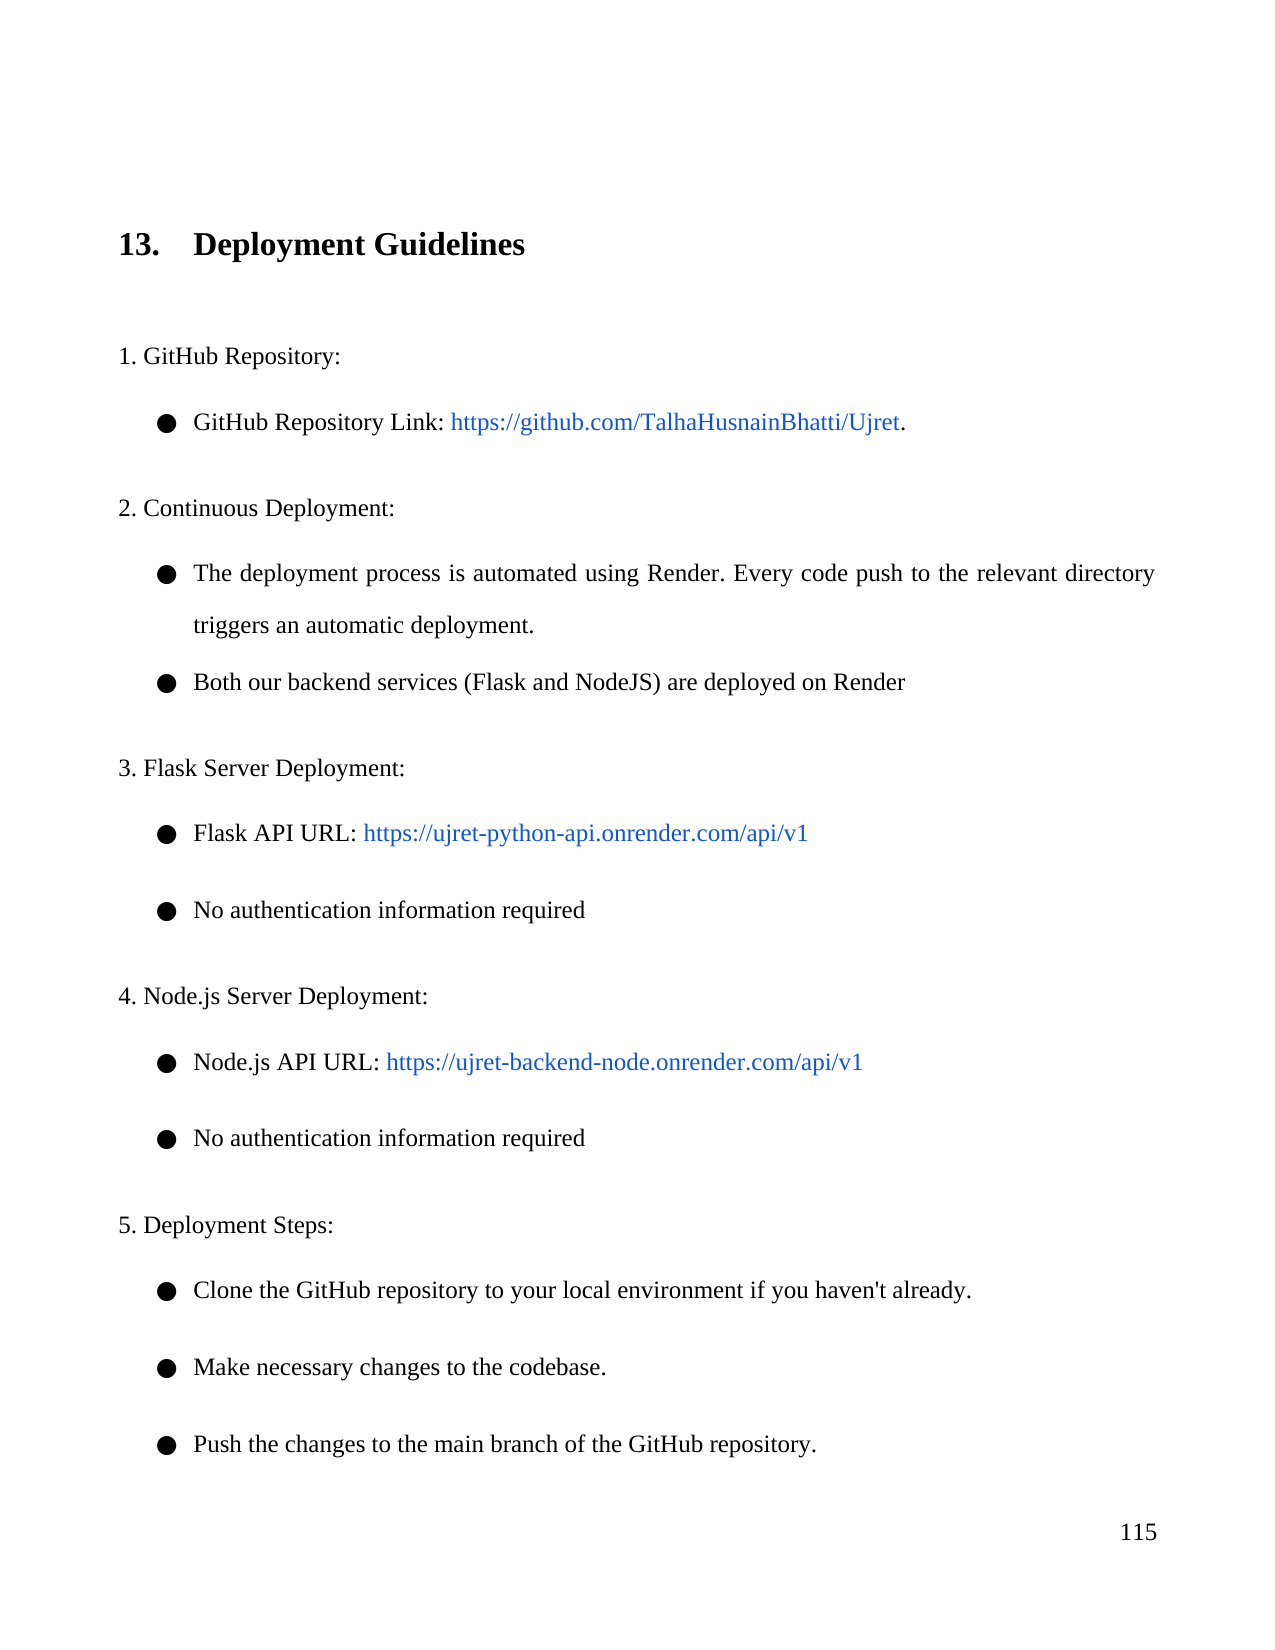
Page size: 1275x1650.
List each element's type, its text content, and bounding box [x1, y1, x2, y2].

list Node.js API URL: https://ujret-backend-node.onrender.com/api/v1 [156, 1033, 1157, 1084]
list Both our backend services (Flask and NodeJS) are deployed on Render [156, 653, 1157, 704]
text 5. Deployment Steps: [118, 1210, 1157, 1238]
list The deployment process is automated using Render. Every code push to the relevant directory triggers an automatic deployment. [156, 544, 1157, 639]
text 1. GitHub Repository: [118, 341, 1157, 370]
subtitle Deployment Guidelines [118, 224, 1157, 262]
list GitHub Repository Link: https://github.com/TalhaHusnainBhatti/Ujret. [156, 393, 1157, 444]
list Flask API URL: https://ujret-python-api.onrender.com/api/v1 [156, 805, 1157, 856]
list Make necessary changes to the codebase. [156, 1338, 1157, 1389]
list Clone the GitHub repository to your local environment if you haven't already. [156, 1261, 1157, 1313]
list No authentication information required [156, 1110, 1157, 1161]
list No authentication information required [156, 882, 1157, 933]
text 2. Continuous Deployment: [118, 493, 1157, 522]
list Push the changes to the main branch of the GitHub repository. [156, 1415, 1157, 1466]
text 3. Flask Server Deployment: [118, 753, 1157, 782]
text 4. Node.js Server Deployment: [118, 981, 1157, 1010]
